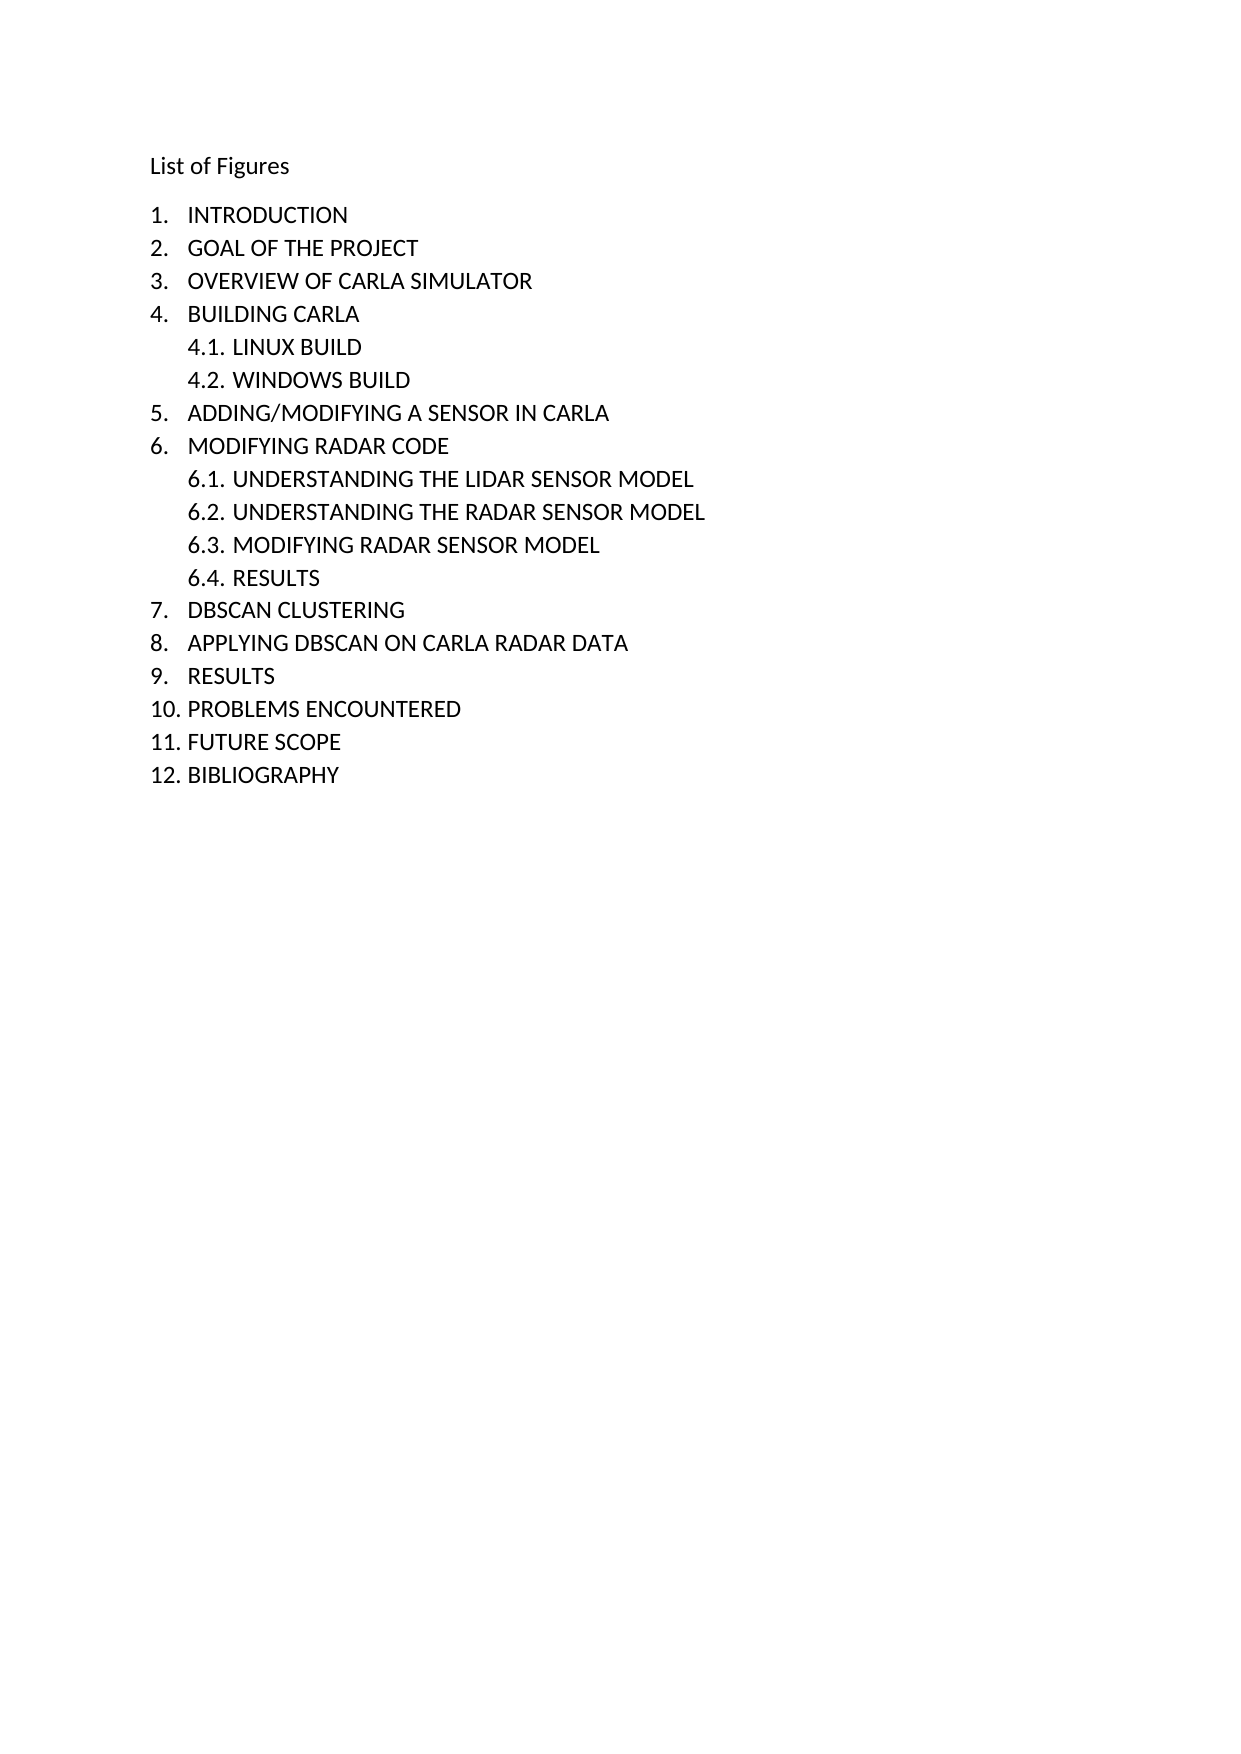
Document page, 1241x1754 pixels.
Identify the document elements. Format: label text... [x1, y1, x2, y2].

list OVERVIEW OF CARLA SIMULATOR [150, 265, 1090, 296]
list ADDING/MODIFYING A SENSOR IN CARLA [150, 397, 1090, 428]
list INTRODUCTION [150, 199, 1090, 230]
text List of Figures [150, 150, 1090, 181]
list LINUX BUILD [187, 331, 1090, 362]
list FUTURE SCOPE [150, 726, 1090, 757]
list UNDERSTANDING THE RADAR SENSOR MODEL [187, 496, 1090, 526]
list DBSCAN CLUSTERING [150, 594, 1090, 625]
list RESULTS [150, 660, 1090, 691]
list UNDERSTANDING THE LIDAR SENSOR MODEL [187, 463, 1090, 493]
list RESULTS [187, 562, 1090, 592]
list WINDOWS BUILD [187, 364, 1090, 395]
list MODIFYING RADAR SENSOR MODEL [187, 529, 1090, 559]
list APPLYING DBSCAN ON CARLA RADAR DATA [150, 627, 1090, 658]
list BIBLIOGRAPHY [150, 759, 1090, 790]
list PROBLEMS ENCOUNTERED [150, 693, 1090, 724]
list BUILDING CARLA [150, 298, 1090, 329]
list GOAL OF THE PROJECT [150, 232, 1090, 263]
list MODIFYING RADAR CODE [150, 430, 1090, 461]
